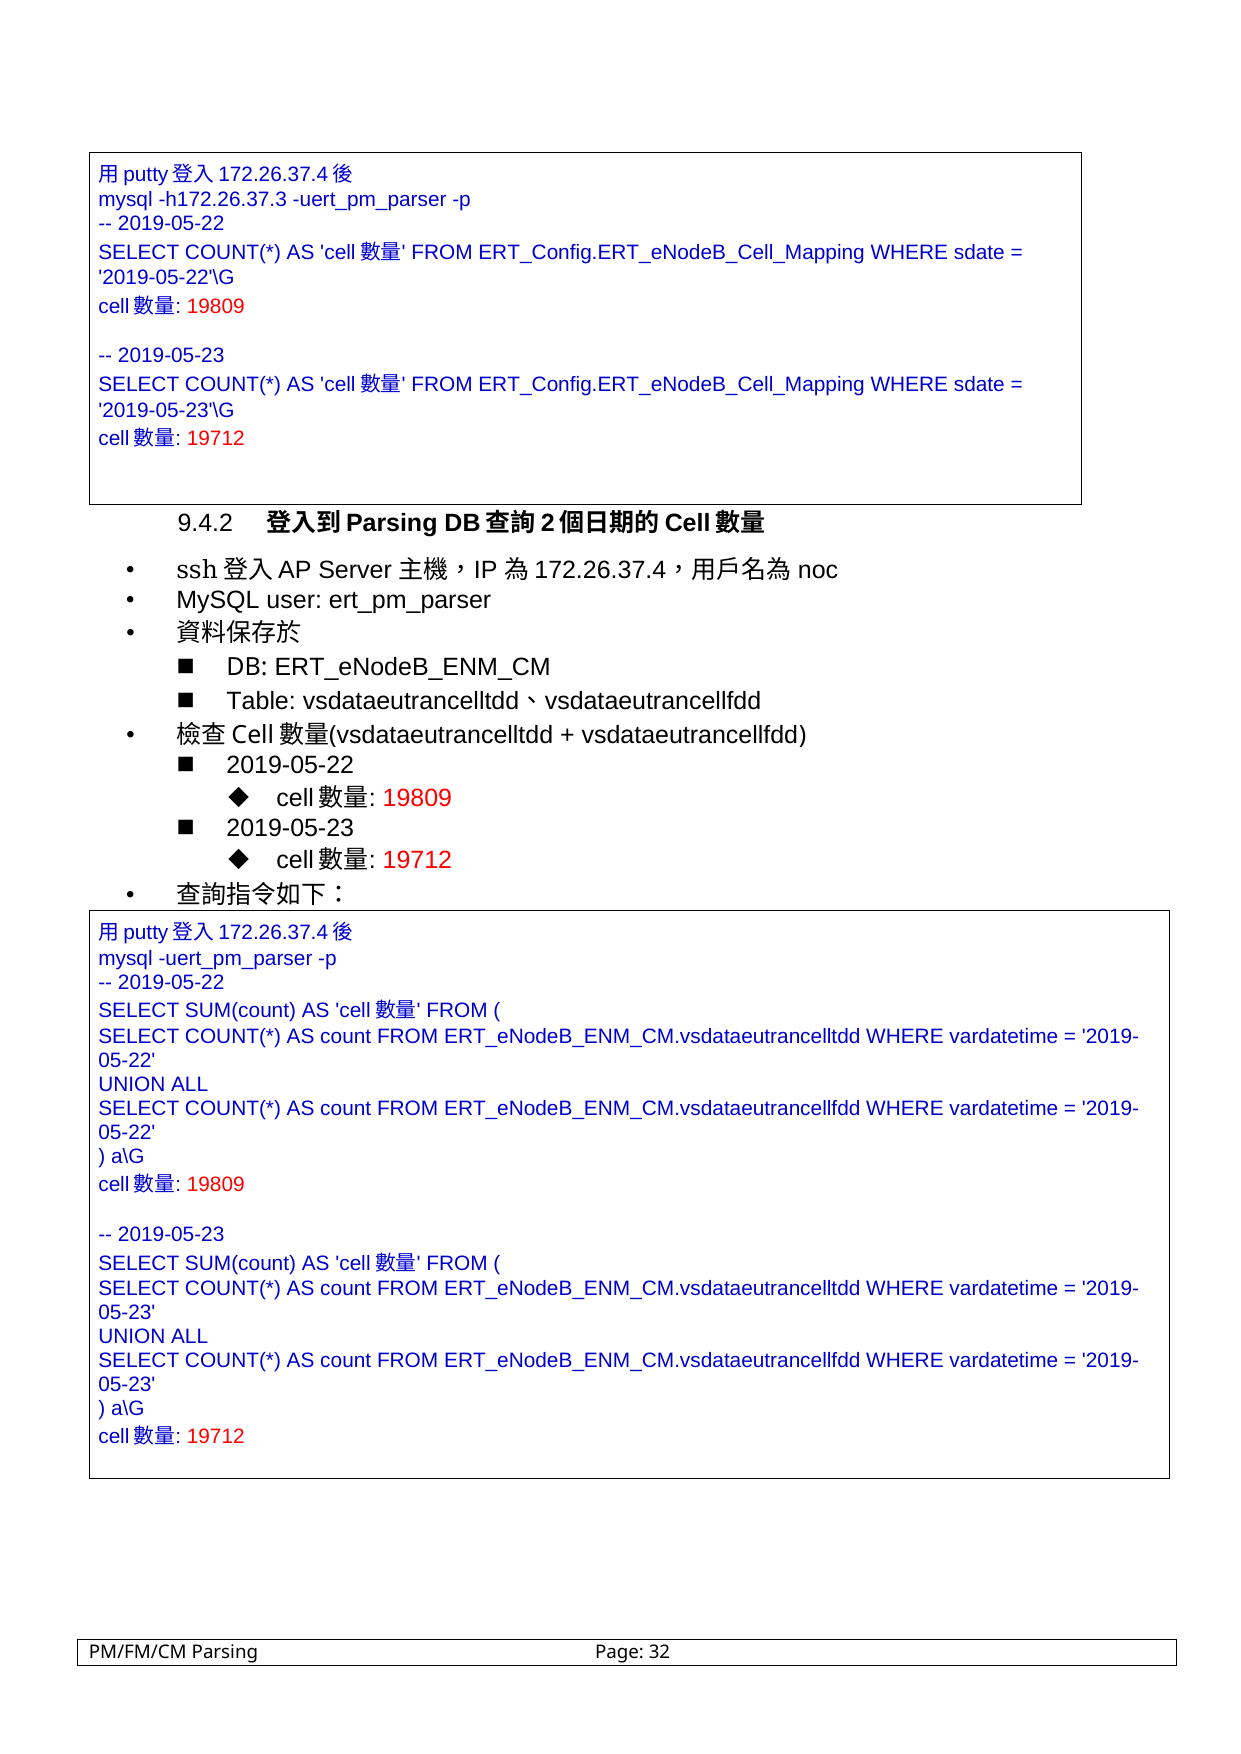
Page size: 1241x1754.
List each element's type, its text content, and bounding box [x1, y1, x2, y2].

text 用putty登入172.26.37.4後 [90, 155, 1081, 187]
text UNION ALL [98, 1072, 1161, 1096]
list 2019-05-23 [176, 813, 1152, 842]
subtitle 登入到Parsing DB查詢2個日期的Cell數量 [177, 151, 1152, 539]
text SELECT SUM(count) AS 'cell數量' FROM ( [98, 994, 1161, 1024]
text -- 2019-05-22 [98, 211, 1072, 235]
text cell數量: 19712 [98, 1420, 1161, 1450]
list ssh登入AP Server 主機，​IP 為172.26.37.4，用戶名為 noc [126, 551, 1152, 585]
text mysql -h172.26.37.3 -uert_pm_parser -p [98, 187, 1072, 211]
text -- 2019-05-22 [98, 970, 1161, 994]
list cell數量: 19712 [226, 842, 1152, 876]
list cell數量: 19809 [226, 779, 1152, 813]
list ​​資料保存於 [126, 614, 1152, 648]
text mysql -uert_pm_parser -p [98, 946, 1161, 970]
text SELECT COUNT(*) AS count FROM ERT_eNodeB_ENM_CM.vsdataeutrancellfdd WHERE vardatetime = '2019-05-23' [98, 1348, 1161, 1396]
text SELECT SUM(count) AS 'cell數量' FROM ( [98, 1246, 1161, 1276]
text SELECT COUNT(*) AS 'cell數量' FROM ERT_Config.ERT_eNodeB_Cell_Mapping WHERE sdate = '2019-05-23'\G [98, 367, 1072, 421]
list 查詢指令如下： [126, 876, 1152, 910]
text -- 2019-05-23 [98, 343, 1072, 367]
text cell數量: 19809 [98, 1168, 1161, 1198]
list 2019-05-22 [176, 750, 1152, 779]
list MySQL user: ert_pm_parser [126, 585, 1152, 614]
text cell數量: 19712 [98, 421, 1072, 452]
list DB: ERT_eNodeB_ENM_CM [176, 648, 1152, 682]
text SELECT COUNT(*) AS count FROM ERT_eNodeB_ENM_CM.vsdataeutrancellfdd WHERE vardatetime = '2019-05-22' [98, 1096, 1161, 1144]
text -- 2019-05-23 [98, 1222, 1161, 1246]
text 用putty登入172.26.37.4後 [90, 913, 1169, 946]
list Table: vsdataeutrancelltdd、vsdataeutrancellfdd [176, 682, 1152, 716]
text cell數量: 19809 [98, 289, 1072, 319]
text UNION ALL [98, 1324, 1161, 1348]
text ) a\G [98, 1144, 1161, 1168]
list 檢查Cell數量(vsdataeutrancelltdd + vsdataeutrancellfdd) [126, 716, 1152, 750]
text SELECT COUNT(*) AS count FROM ERT_eNodeB_ENM_CM.vsdataeutrancelltdd WHERE vardatetime = '2019-05-23' [98, 1276, 1161, 1324]
text ) a\G [98, 1396, 1161, 1420]
text SELECT COUNT(*) AS count FROM ERT_eNodeB_ENM_CM.vsdataeutrancelltdd WHERE vardatetime = '2019-05-22' [98, 1024, 1161, 1072]
text SELECT COUNT(*) AS 'cell數量' FROM ERT_Config.ERT_eNodeB_Cell_Mapping WHERE sdate = '2019-05-22'\G [98, 235, 1072, 289]
